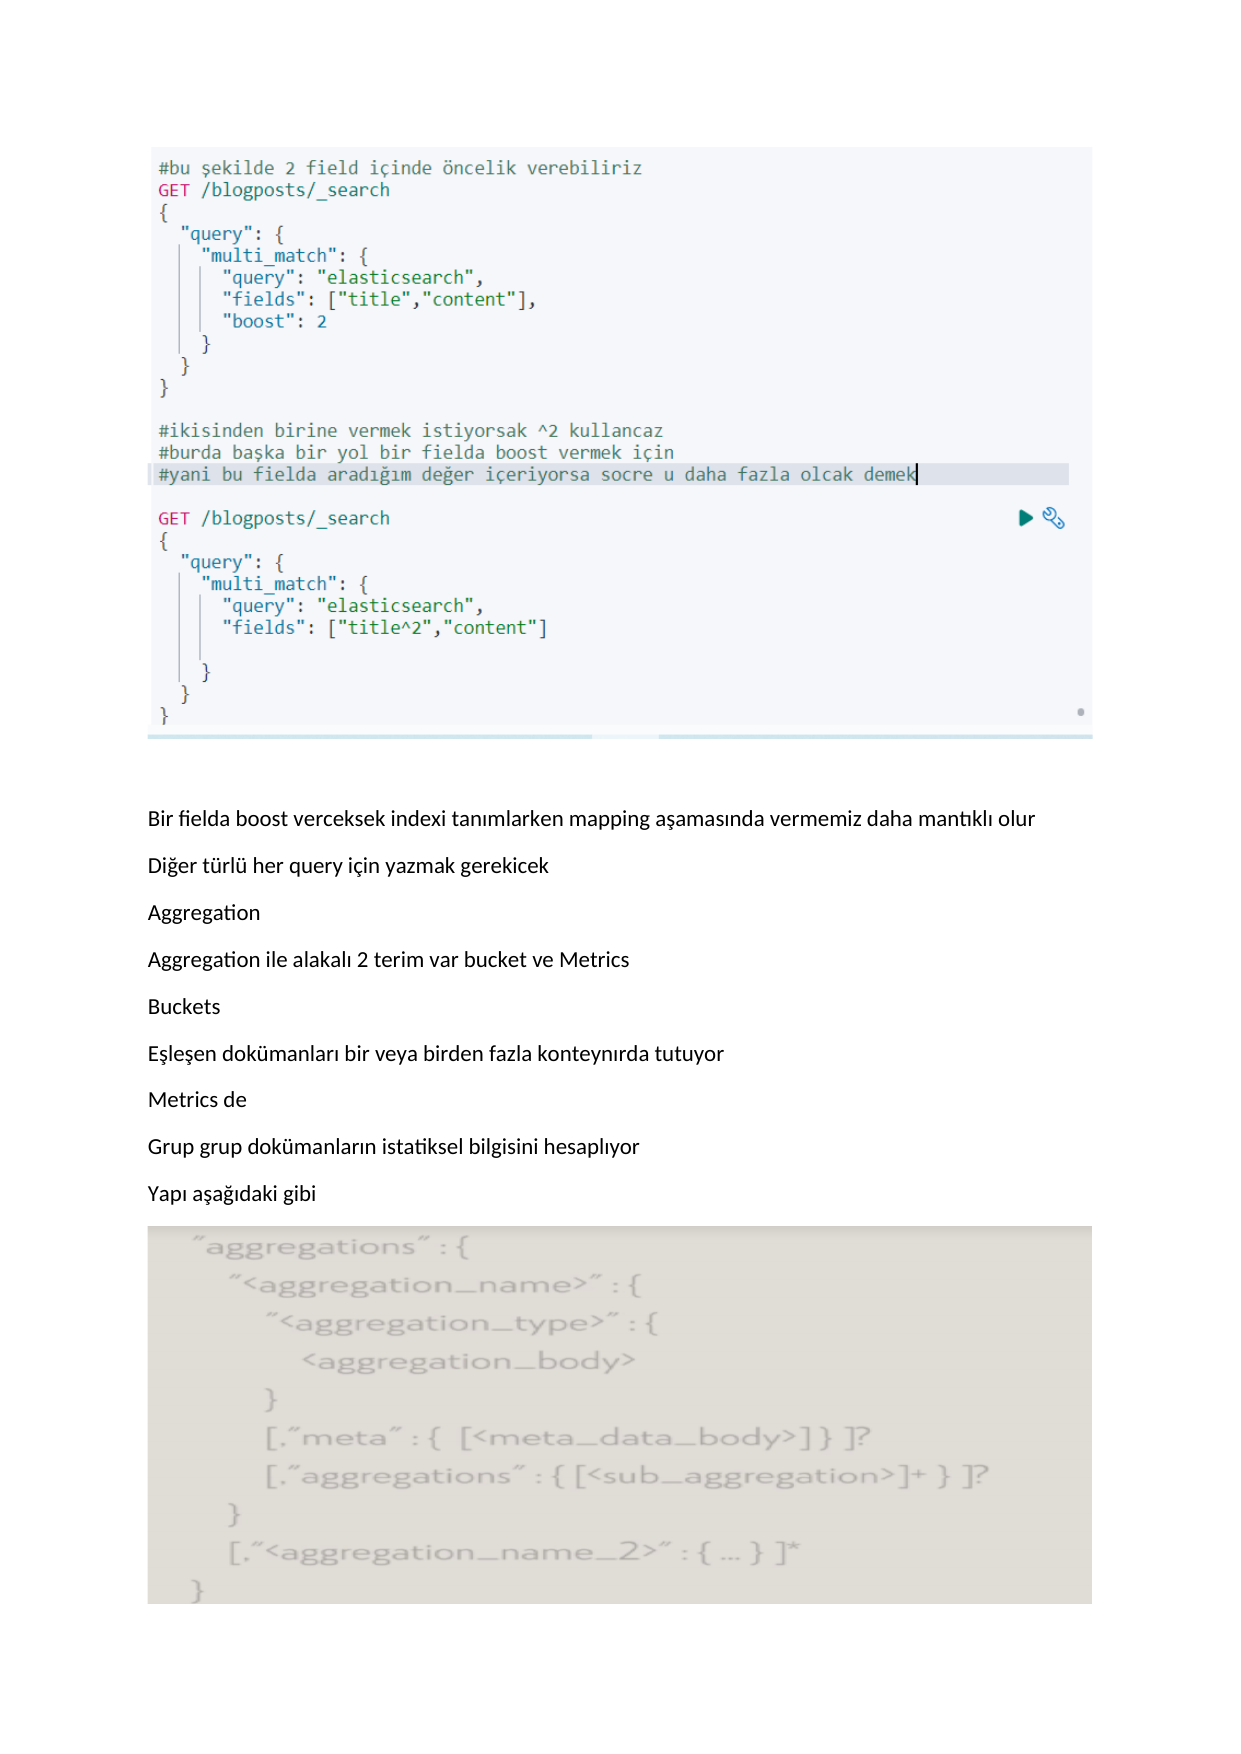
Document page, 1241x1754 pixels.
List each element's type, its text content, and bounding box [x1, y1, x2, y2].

text Yapı aşağıdaki gibi [148, 1179, 1093, 1207]
text Aggregation [148, 898, 1093, 926]
text Aggregation ile alakalı 2 terim var bucket ve Metrics [148, 945, 1093, 973]
text Grup grup dokümanların istatiksel bilgisini hesaplıyor [148, 1132, 1093, 1161]
text Diğer türlü her query için yazmak gerekicek [148, 851, 1093, 879]
text Eşleşen dokümanları bir veya birden fazla konteynırda tutuyor [148, 1039, 1093, 1067]
text Bir fielda boost verceksek indexi tanımlarken mapping aşamasında vermemiz daha mantıklı olur [148, 804, 1093, 832]
text Metrics de [148, 1086, 1093, 1114]
text Buckets [148, 992, 1093, 1020]
picture [147, 1226, 1092, 1604]
picture [147, 147, 1093, 739]
